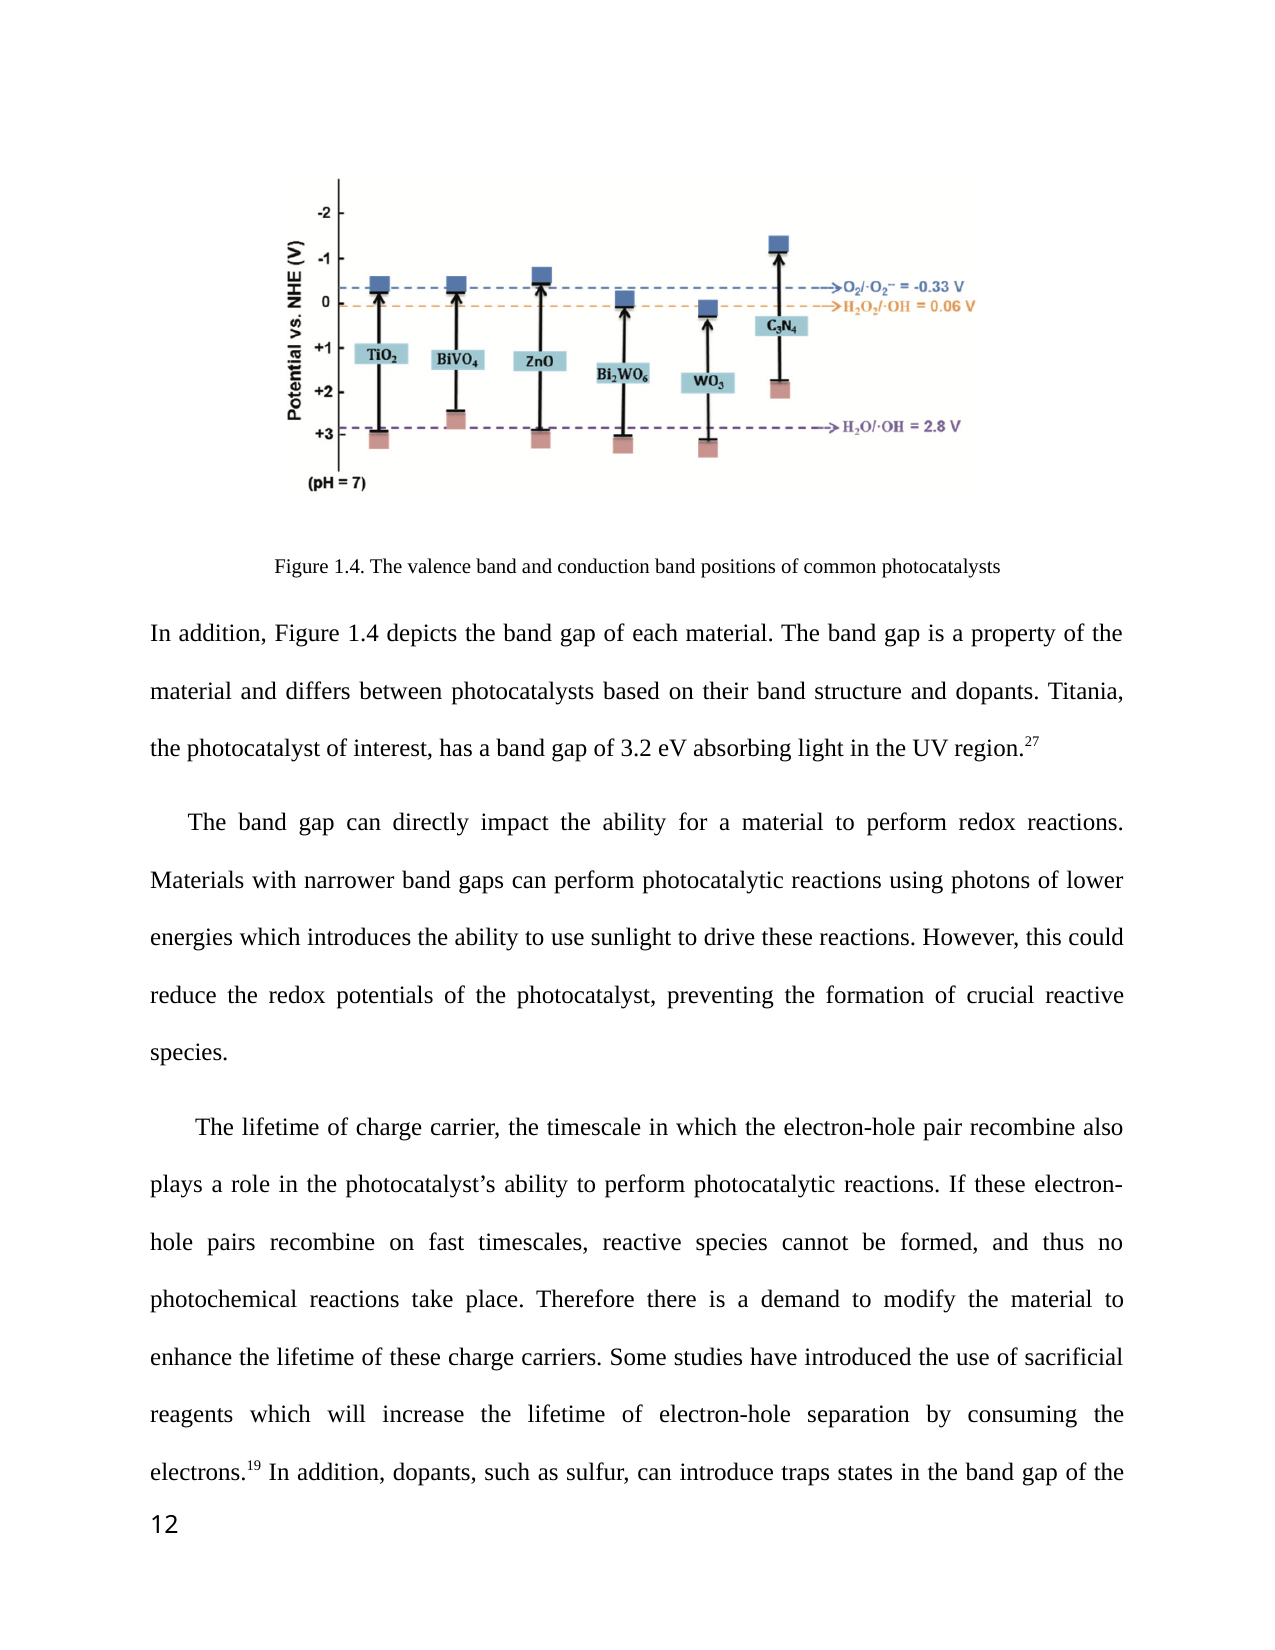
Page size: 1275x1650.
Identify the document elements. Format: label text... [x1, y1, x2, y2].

text In addition, Figure 1.4 depicts the band gap of each material. The band gap is a property of the material and differs between photocatalysts based on their band structure and dopants. Titania, the photocatalyst of interest, has a band gap of 3.2 eV absorbing light in the UV region.27 [150, 618, 1125, 762]
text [150, 1112, 1125, 1485]
picture [265, 150, 1010, 503]
text The band gap can directly impact the ability for a material to perform redox reactions. Materials with narrower band gaps can perform photocatalytic reactions using photons of lower energies which introduces the ability to use sunlight to drive these reactions. However, this could reduce the redox potentials of the photocatalyst, preventing the formation of crucial reactive species. [150, 807, 1125, 1066]
text Figure 1.4. The valence band and conduction band positions of common photocatalysts [150, 553, 1125, 578]
